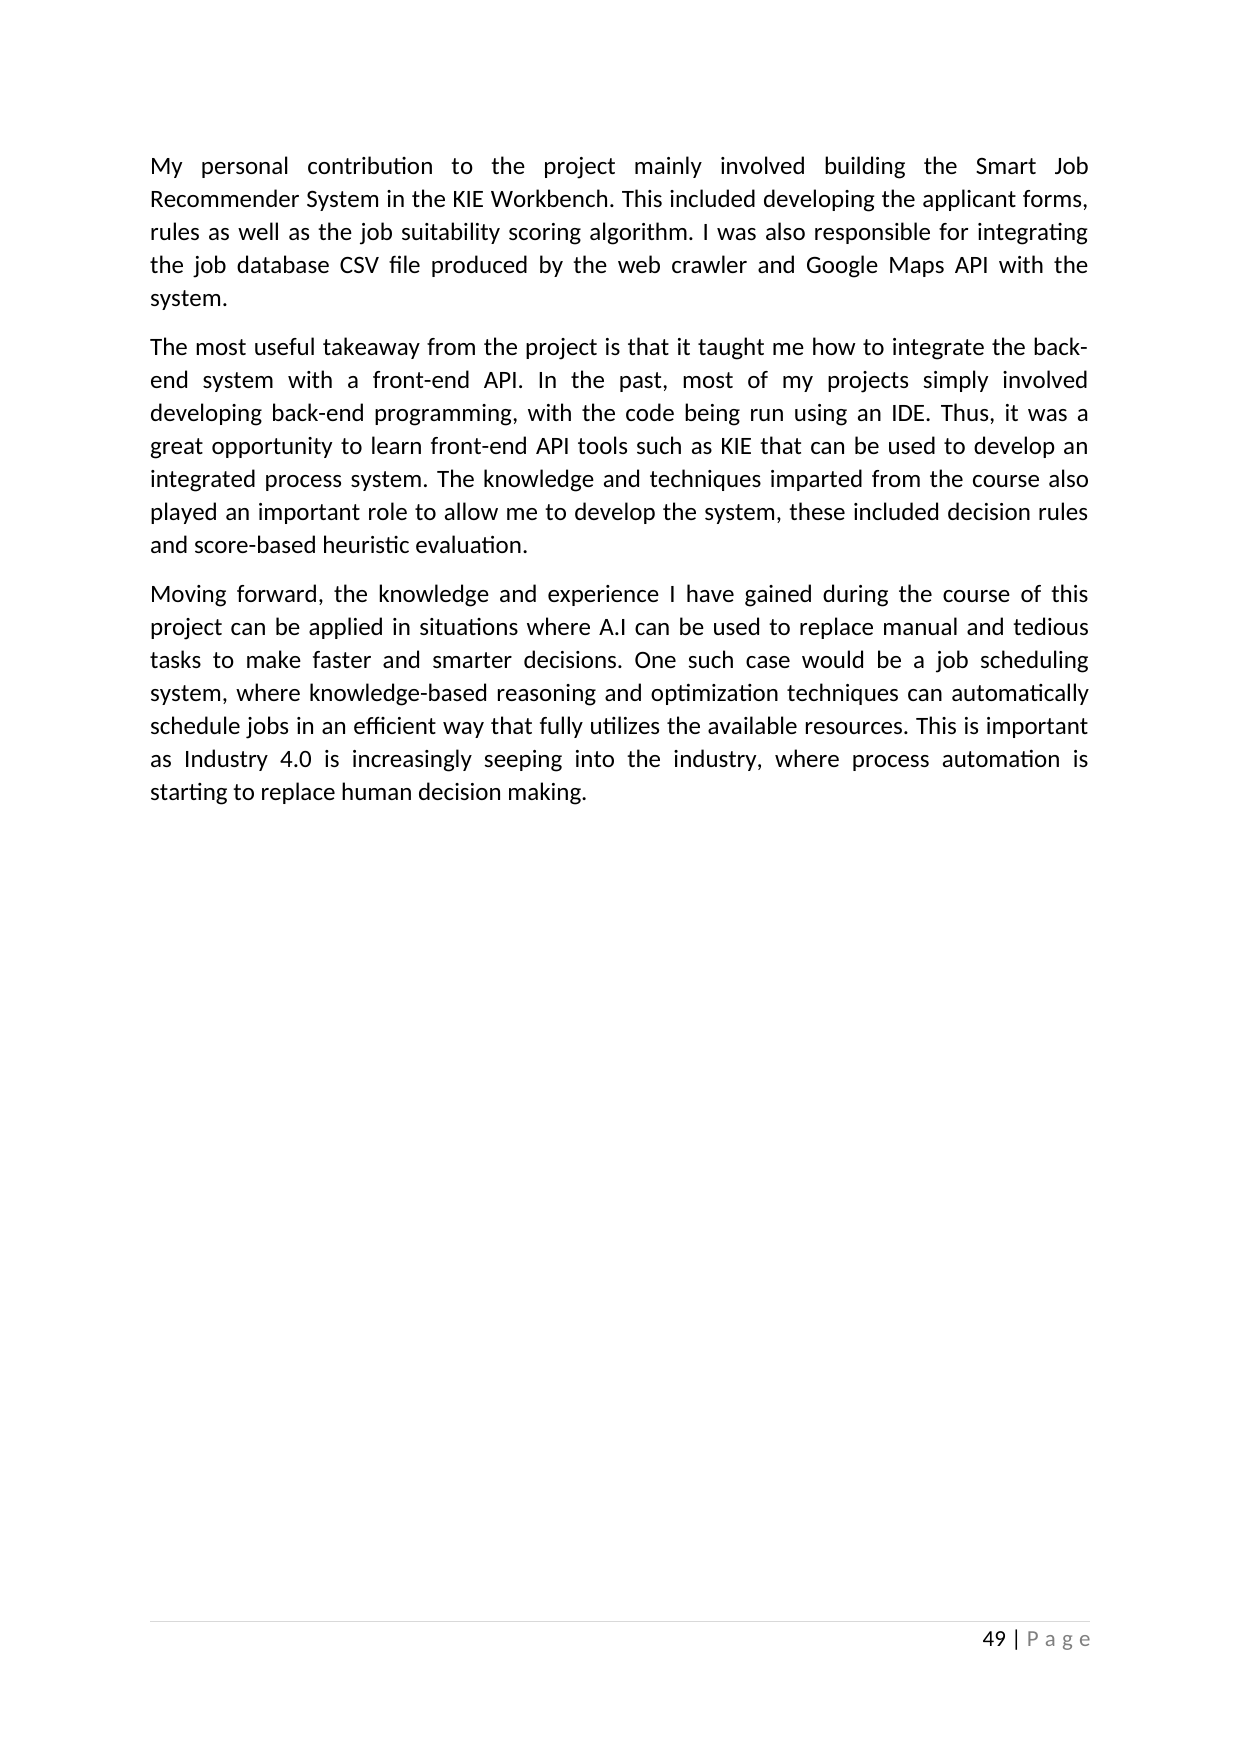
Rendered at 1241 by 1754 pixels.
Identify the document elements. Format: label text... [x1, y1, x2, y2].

text My personal contribution to the project mainly involved building the Smart Job Recommender System in the KIE Workbench. This included developing the applicant forms, rules as well as the job suitability scoring algorithm. I was also responsible for integrating the job database CSV file produced by the web crawler and Google Maps API with the system. [150, 150, 1090, 312]
text The most useful takeaway from the project is that it taught me how to integrate the back-end system with a front-end API. In the past, most of my projects simply involved developing back-end programming, with the code being run using an IDE. Thus, it was a great opportunity to learn front-end API tools such as KIE that can be used to develop an integrated process system. The knowledge and techniques imparted from the course also played an important role to allow me to develop the system, these included decision rules and score-based heuristic evaluation. [150, 331, 1090, 559]
text Moving forward, the knowledge and experience I have gained during the course of this project can be applied in situations where A.I can be used to replace manual and tedious tasks to make faster and smarter decisions. One such case would be a job scheduling system, where knowledge-based reasoning and optimization techniques can automatically schedule jobs in an efficient way that fully utilizes the available resources. This is important as Industry 4.0 is increasingly seeping into the industry, where process automation is starting to replace human decision making. [150, 578, 1090, 806]
